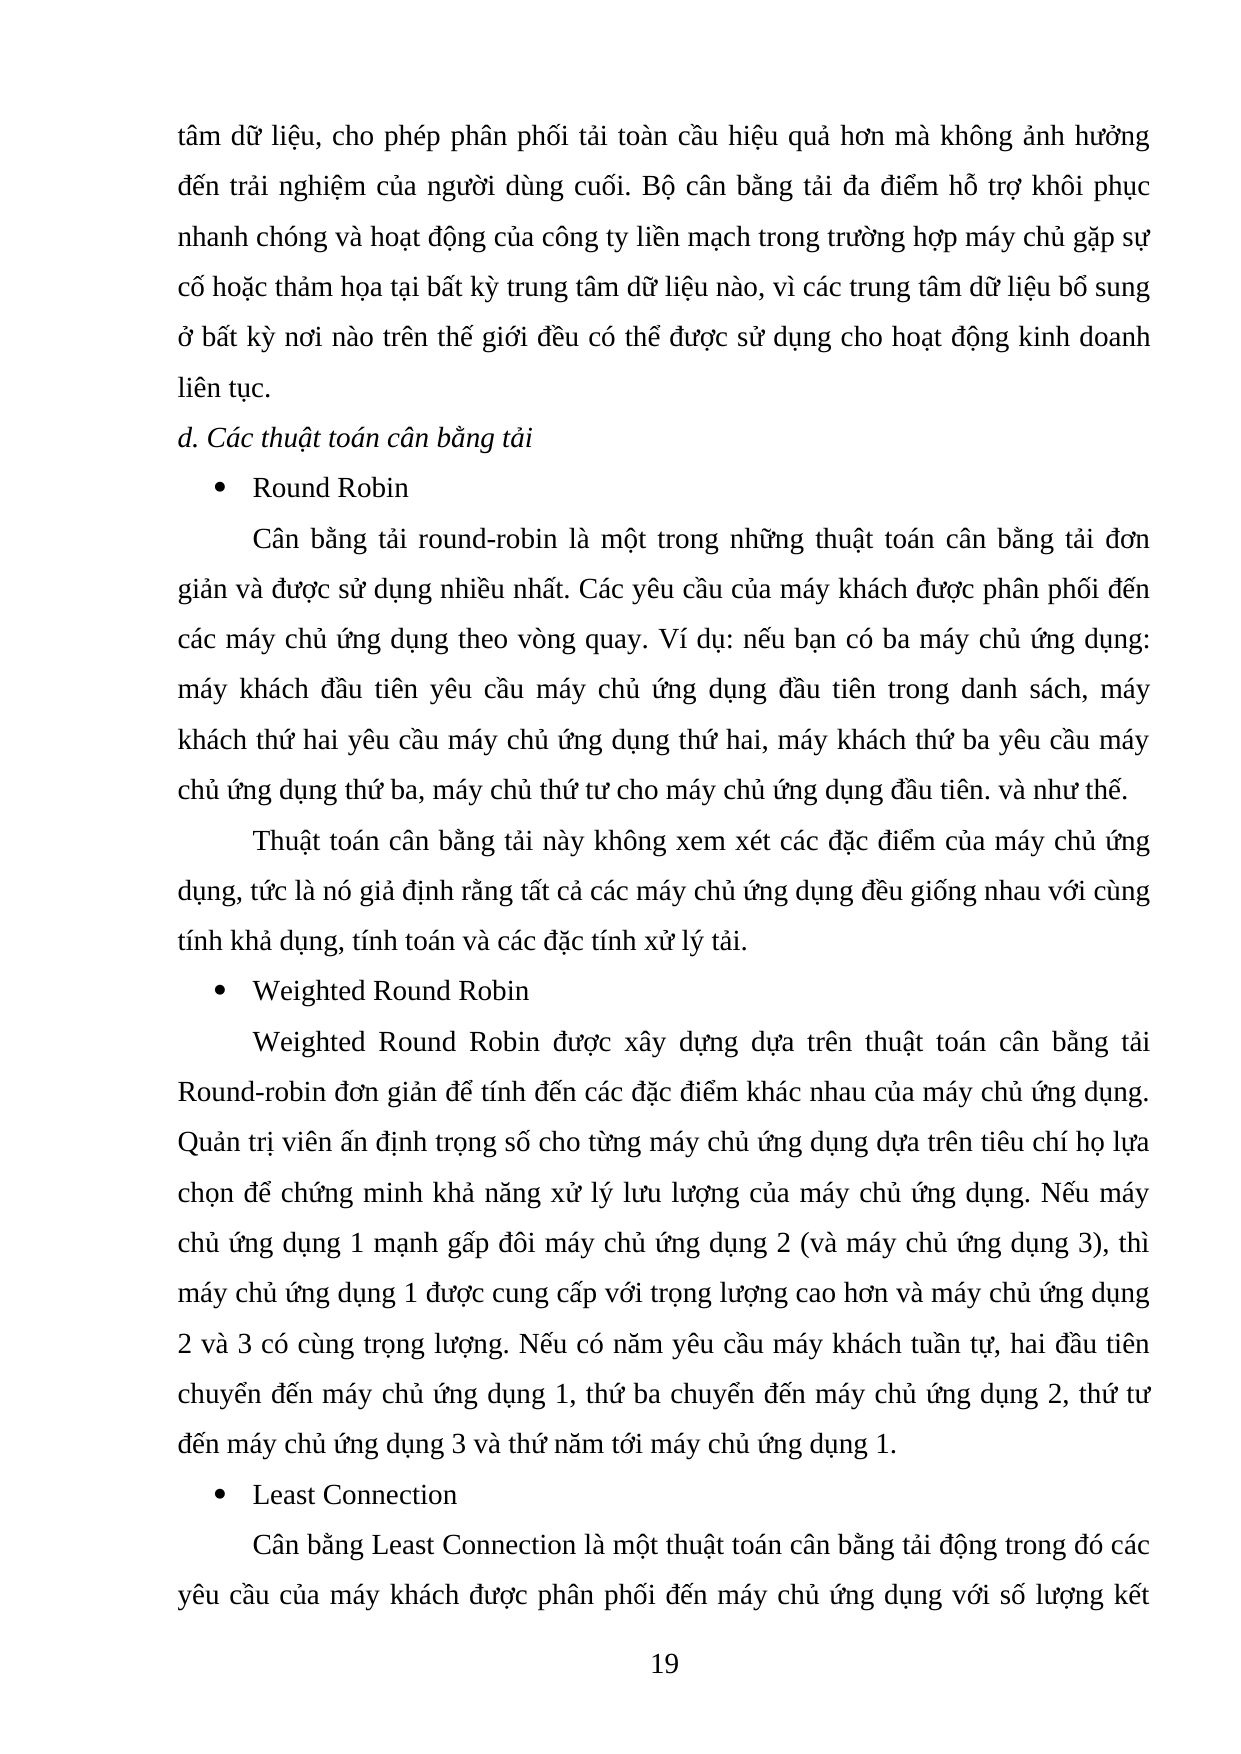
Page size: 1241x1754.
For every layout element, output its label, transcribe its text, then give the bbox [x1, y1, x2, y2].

text Cân bằng tải round-robin là một trong những thuật toán cân bằng tải đơn giản và được sử dụng nhiều nhất. Các yêu cầu của máy khách được phân phối đến các máy chủ ứng dụng theo vòng quay. Ví dụ: nếu bạn có ba máy chủ ứng dụng: máy khách đầu tiên yêu cầu máy chủ ứng dụng đầu tiên trong danh sách, máy khách thứ hai yêu cầu máy chủ ứng dụng thứ hai, máy khách thứ ba yêu cầu máy chủ ứng dụng thứ ba, máy chủ thứ tư cho máy chủ ứng dụng đầu tiên. và như thế. [177, 521, 1152, 806]
text Weighted Round Robin được xây dựng dựa trên thuật toán cân bằng tải Round-robin đơn giản để tính đến các đặc điểm khác nhau của máy chủ ứng dụng. Quản trị viên ấn định trọng số cho từng máy chủ ứng dụng dựa trên tiêu chí họ lựa chọn để chứng minh khả năng xử lý lưu lượng của máy chủ ứng dụng. Nếu máy chủ ứng dụng 1 mạnh gấp đôi máy chủ ứng dụng 2 (và máy chủ ứng dụng 3), thì máy chủ ứng dụng 1 được cung cấp với trọng lượng cao hơn và máy chủ ứng dụng 2 và 3 có cùng trọng lượng. Nếu có năm yêu cầu máy khách tuần tự, hai đầu tiên chuyển đến máy chủ ứng dụng 1, thứ ba chuyển đến máy chủ ứng dụng 2, thứ tư đến máy chủ ứng dụng 3 và thứ năm tới máy chủ ứng dụng 1. [177, 1024, 1152, 1460]
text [177, 118, 1152, 403]
list Round Robin [215, 470, 1152, 504]
text Thuật toán cân bằng tải này không xem xét các đặc điểm của máy chủ ứng dụng, tức là nó giả định rằng tất cả các máy chủ ứng dụng đều giống nhau với cùng tính khả dụng, tính toán và các đặc tính xử lý tải. [177, 823, 1152, 957]
subtitle d. Các thuật toán cân bằng tải [177, 420, 1152, 453]
list Least Connection [215, 1477, 1152, 1510]
list Weighted Round Robin [215, 973, 1152, 1007]
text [177, 1527, 1152, 1611]
